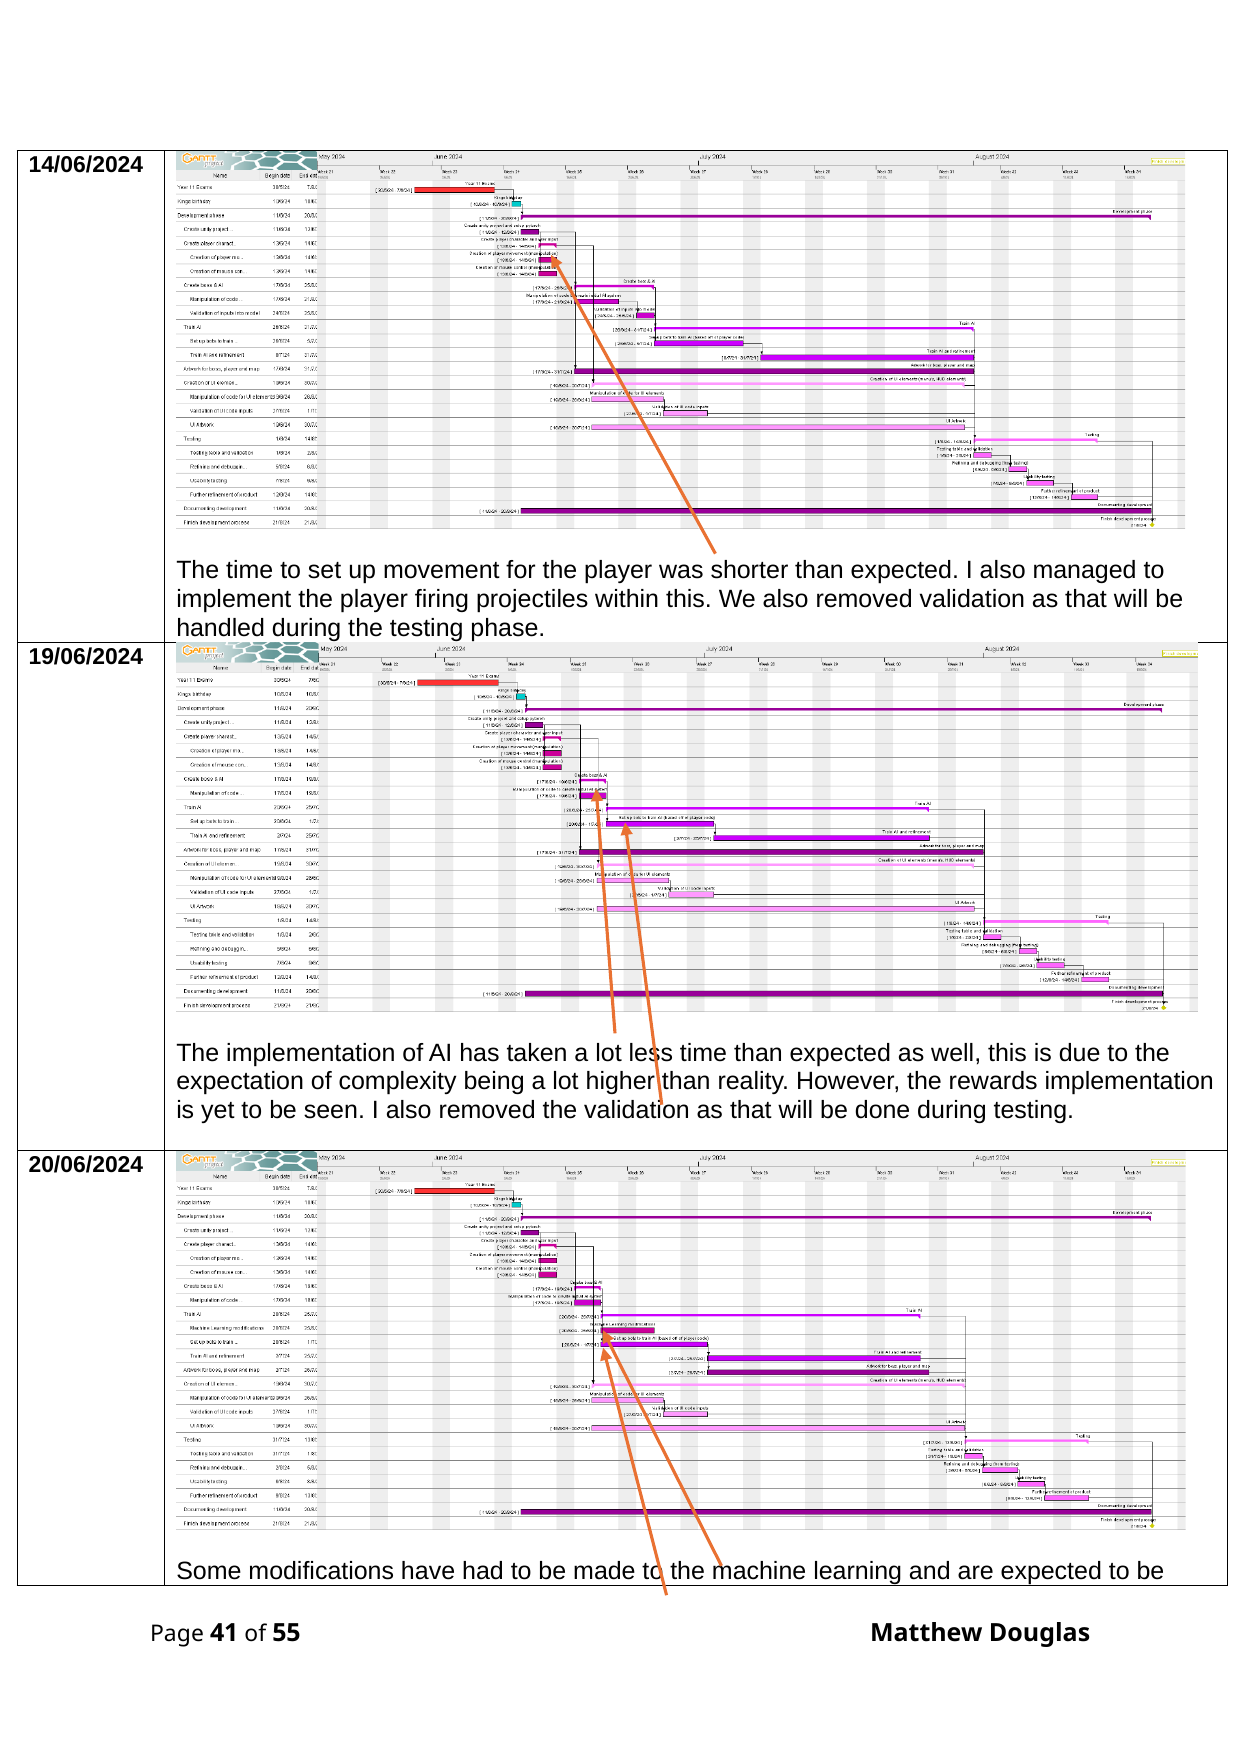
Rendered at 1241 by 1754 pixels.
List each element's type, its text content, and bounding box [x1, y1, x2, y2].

table_cell The time to set up movement for the player was shorter than expected. I also managed to implement the player firing projectiles within this. We also removed validation as that will be handled during the testing phase. [165, 151, 1227, 642]
table_cell 20/06/2024 [18, 1151, 164, 1584]
picture [176, 151, 1185, 529]
table_cell The implementation of AI has taken a lot less time than expected as well, this is due to the expectation of complexity being a lot higher than reality. However, the rewards implementation is yet to be seen. I also removed the validation as that will be done during testing. [165, 643, 1227, 1150]
picture [176, 1151, 1186, 1530]
table_cell 14/06/2024 [18, 151, 164, 642]
table_cell 19/06/2024 [18, 643, 164, 1150]
picture [176, 642, 1198, 1012]
